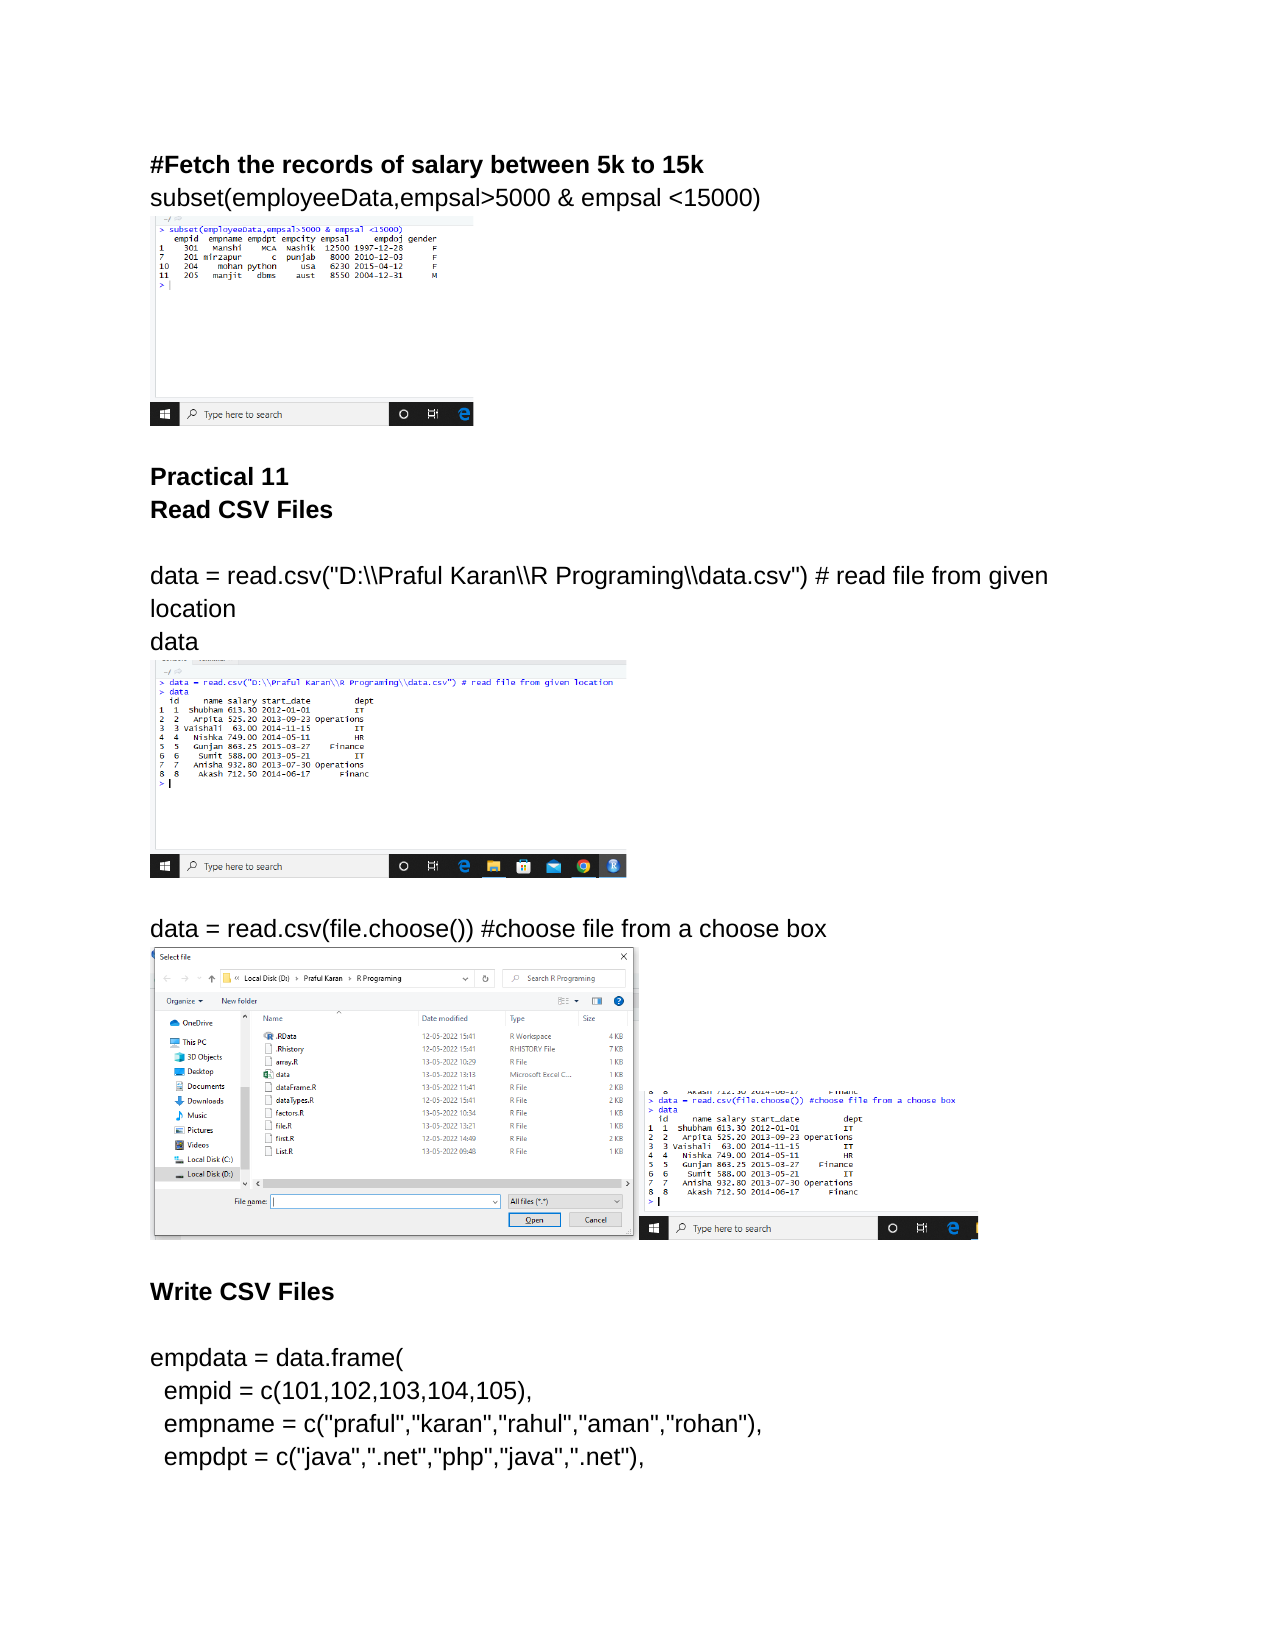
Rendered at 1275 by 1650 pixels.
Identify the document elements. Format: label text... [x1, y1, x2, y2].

text #Fetch the records of salary between 5k to 15k [150, 150, 1125, 179]
text empname = c("praful","karan","rahul","aman","rohan"), [150, 1409, 1125, 1437]
text subset(employeeData,empsal>5000 & empsal <15000) [150, 183, 1125, 212]
text empdata = data.frame( [150, 1343, 1125, 1371]
picture [150, 947, 979, 1240]
text data = read.csv(file.choose()) #choose file from a choose box [150, 914, 1125, 943]
text empdpt = c("java",".net","php","java",".net"), [150, 1442, 1125, 1470]
picture [150, 216, 474, 426]
text empid = c(101,102,103,104,105), [150, 1376, 1125, 1404]
text Write CSV Files [150, 1277, 1125, 1305]
text Practical 11 [150, 462, 1125, 491]
text data [150, 627, 1125, 656]
text Read CSV Files [150, 495, 1125, 524]
picture [150, 660, 627, 878]
text data = read.csv("D:\\Praful Karan\\R Programing\\data.csv") # read file from given location [150, 561, 1125, 623]
